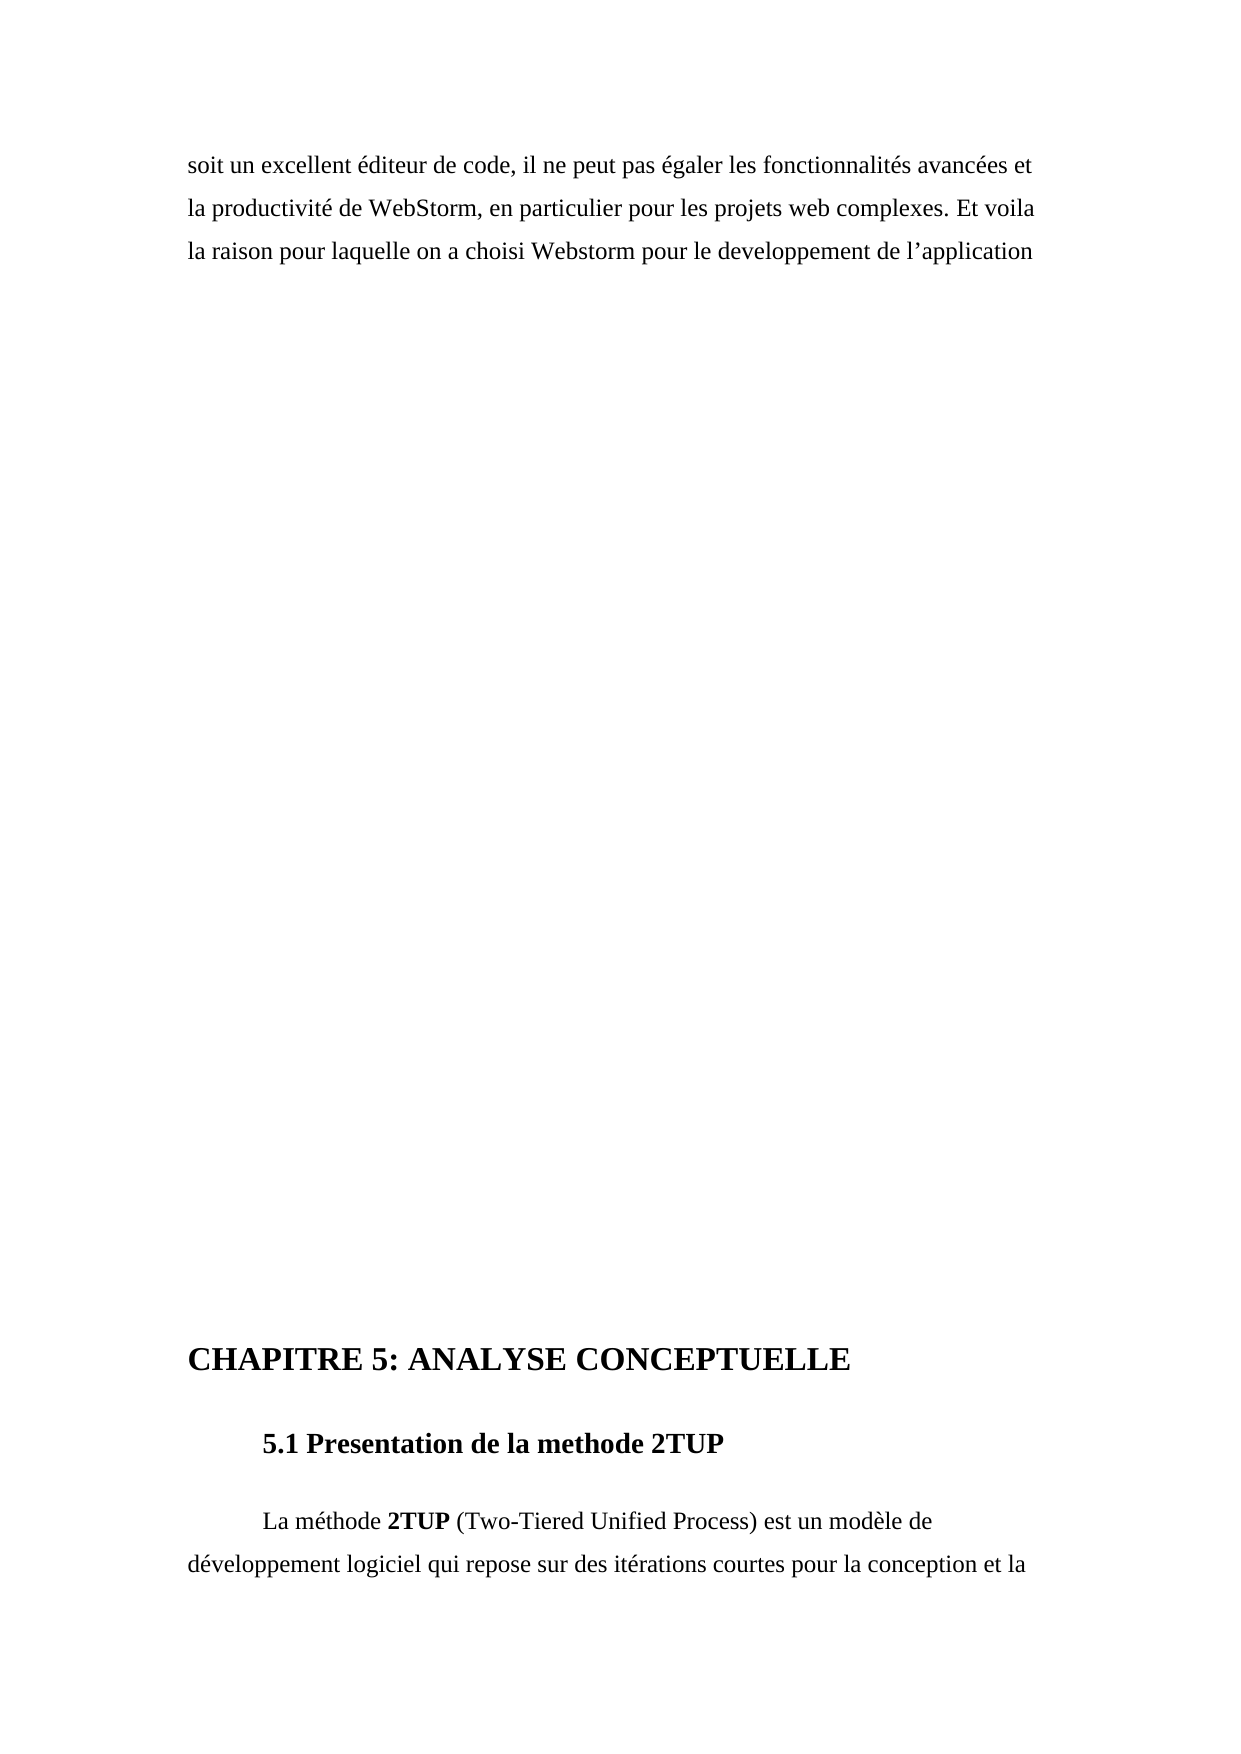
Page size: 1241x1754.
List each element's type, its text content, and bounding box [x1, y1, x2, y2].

subtitle CHAPITRE 5: ANALYSE CONCEPTUELLE [187, 1339, 1053, 1377]
subtitle 5.1 Presentation de la methode 2TUP [187, 1426, 1053, 1459]
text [187, 1506, 1053, 1578]
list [187, 150, 1053, 265]
